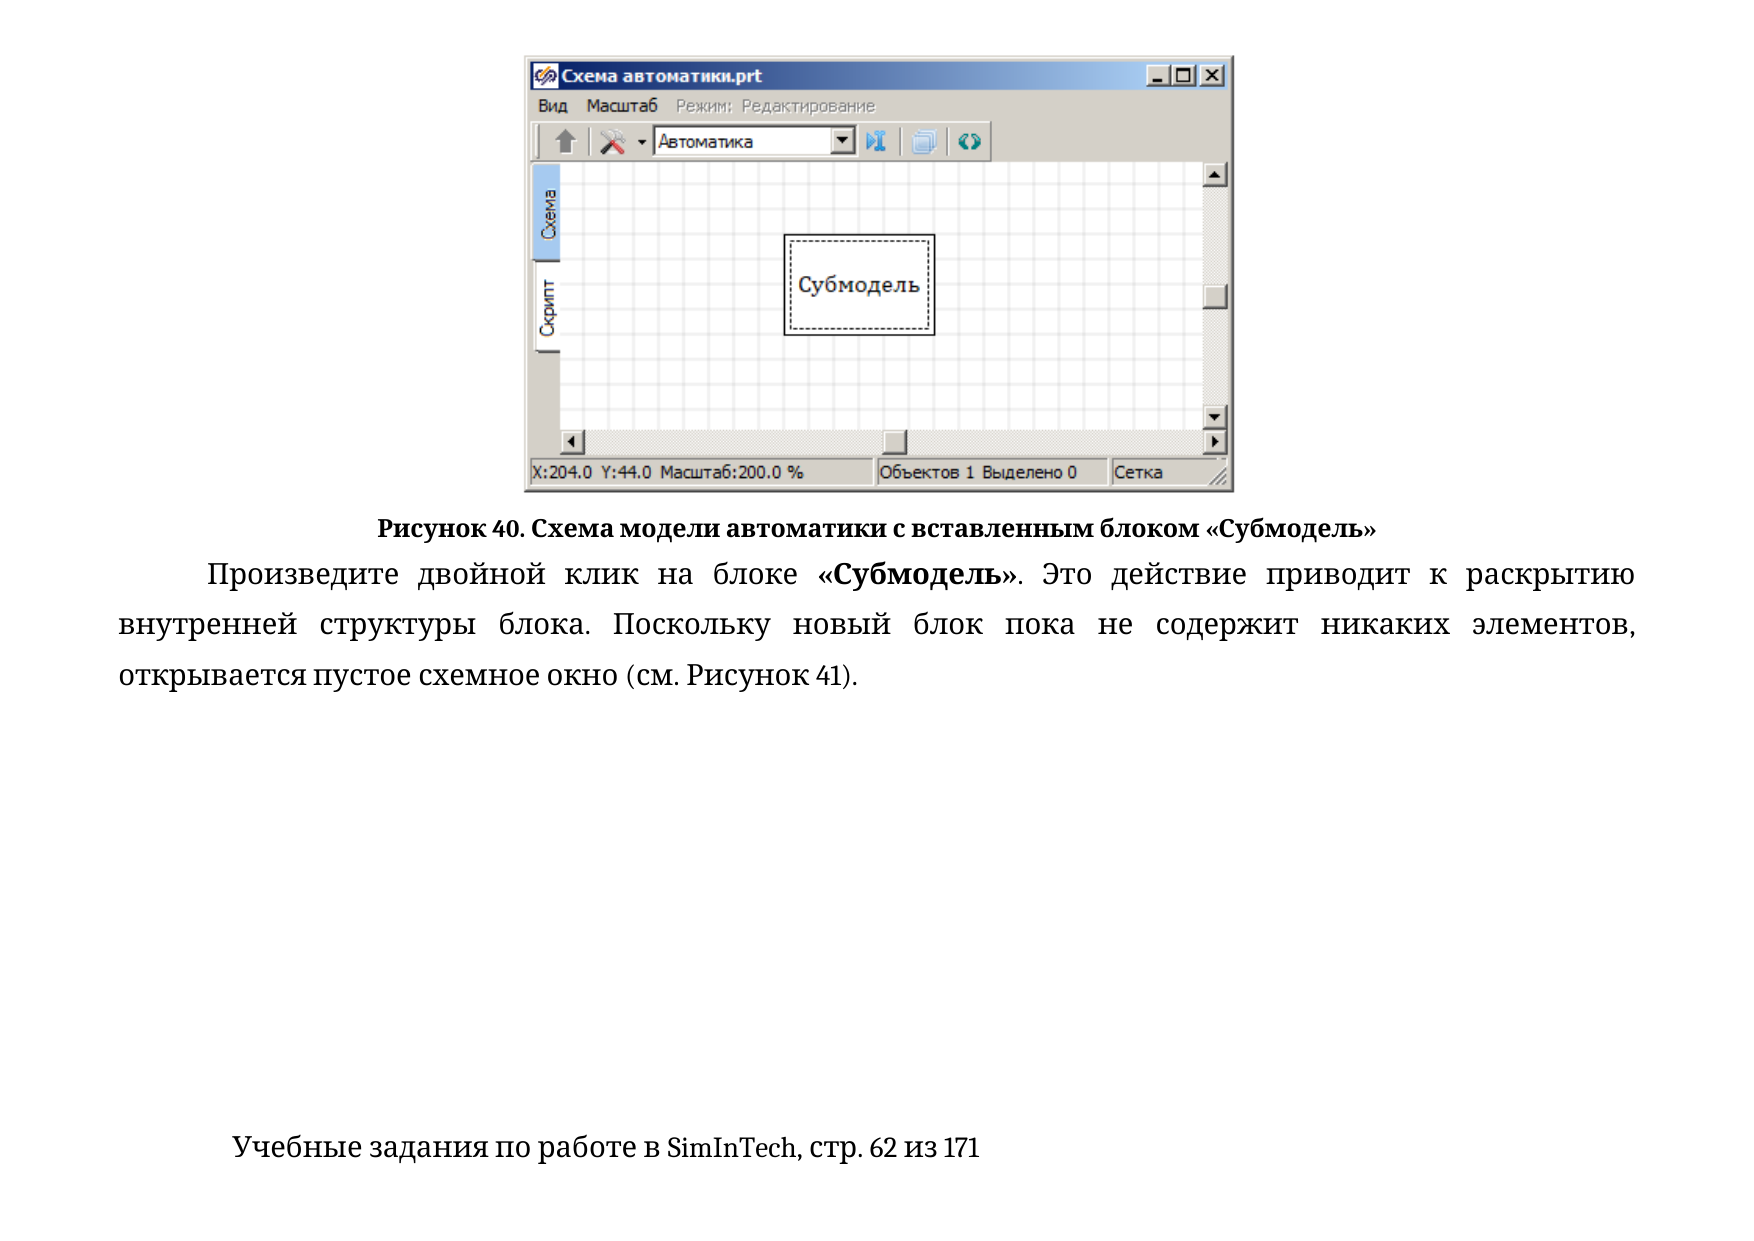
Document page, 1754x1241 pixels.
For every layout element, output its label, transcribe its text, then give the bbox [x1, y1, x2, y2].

picture [515, 51, 1239, 499]
